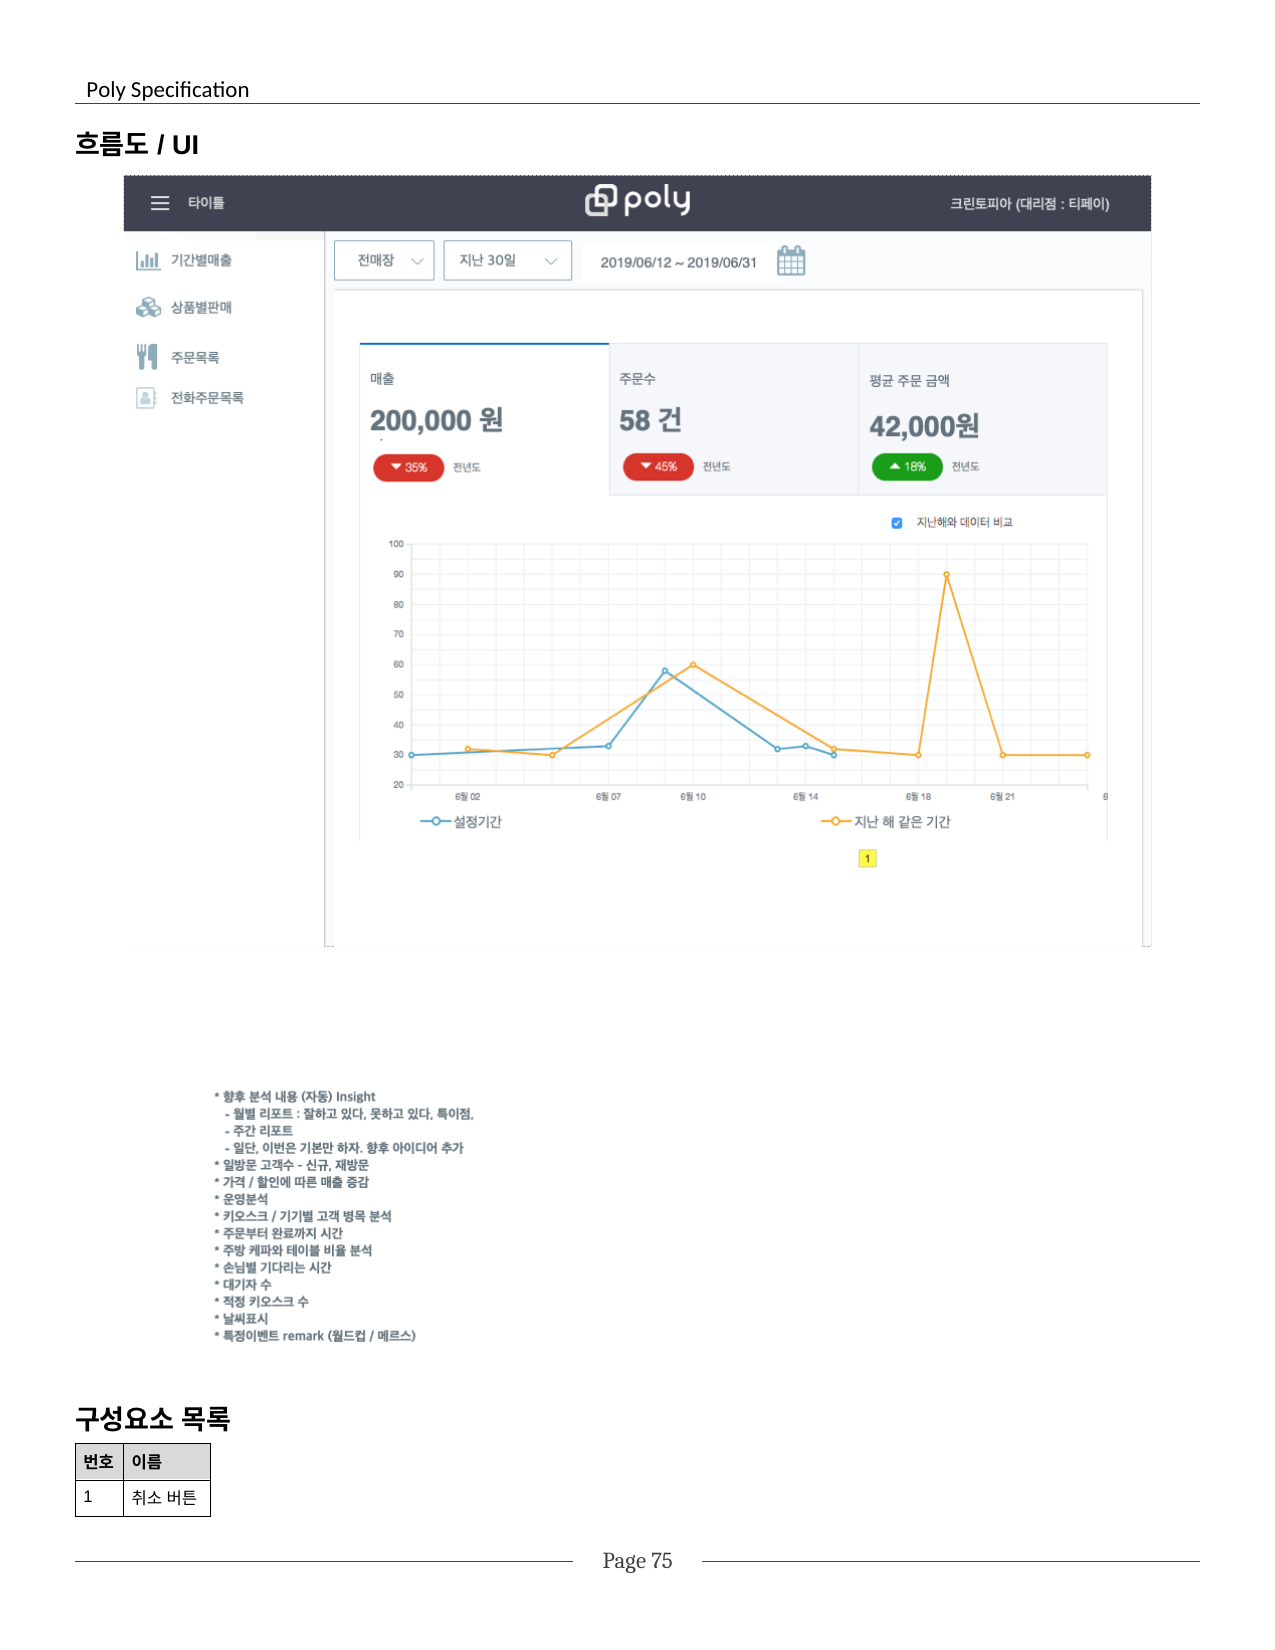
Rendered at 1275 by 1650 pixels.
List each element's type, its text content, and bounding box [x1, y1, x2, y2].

table_cell 1 [76, 1481, 123, 1516]
table_cell 취소 버튼 [124, 1481, 210, 1516]
table_header 번호 [76, 1444, 123, 1479]
subtitle 구성요소 목록 [75, 1400, 1200, 1437]
subtitle 흐름도 / UI [75, 126, 1200, 163]
table_header 이름 [124, 1444, 210, 1479]
picture [123, 175, 1152, 1376]
